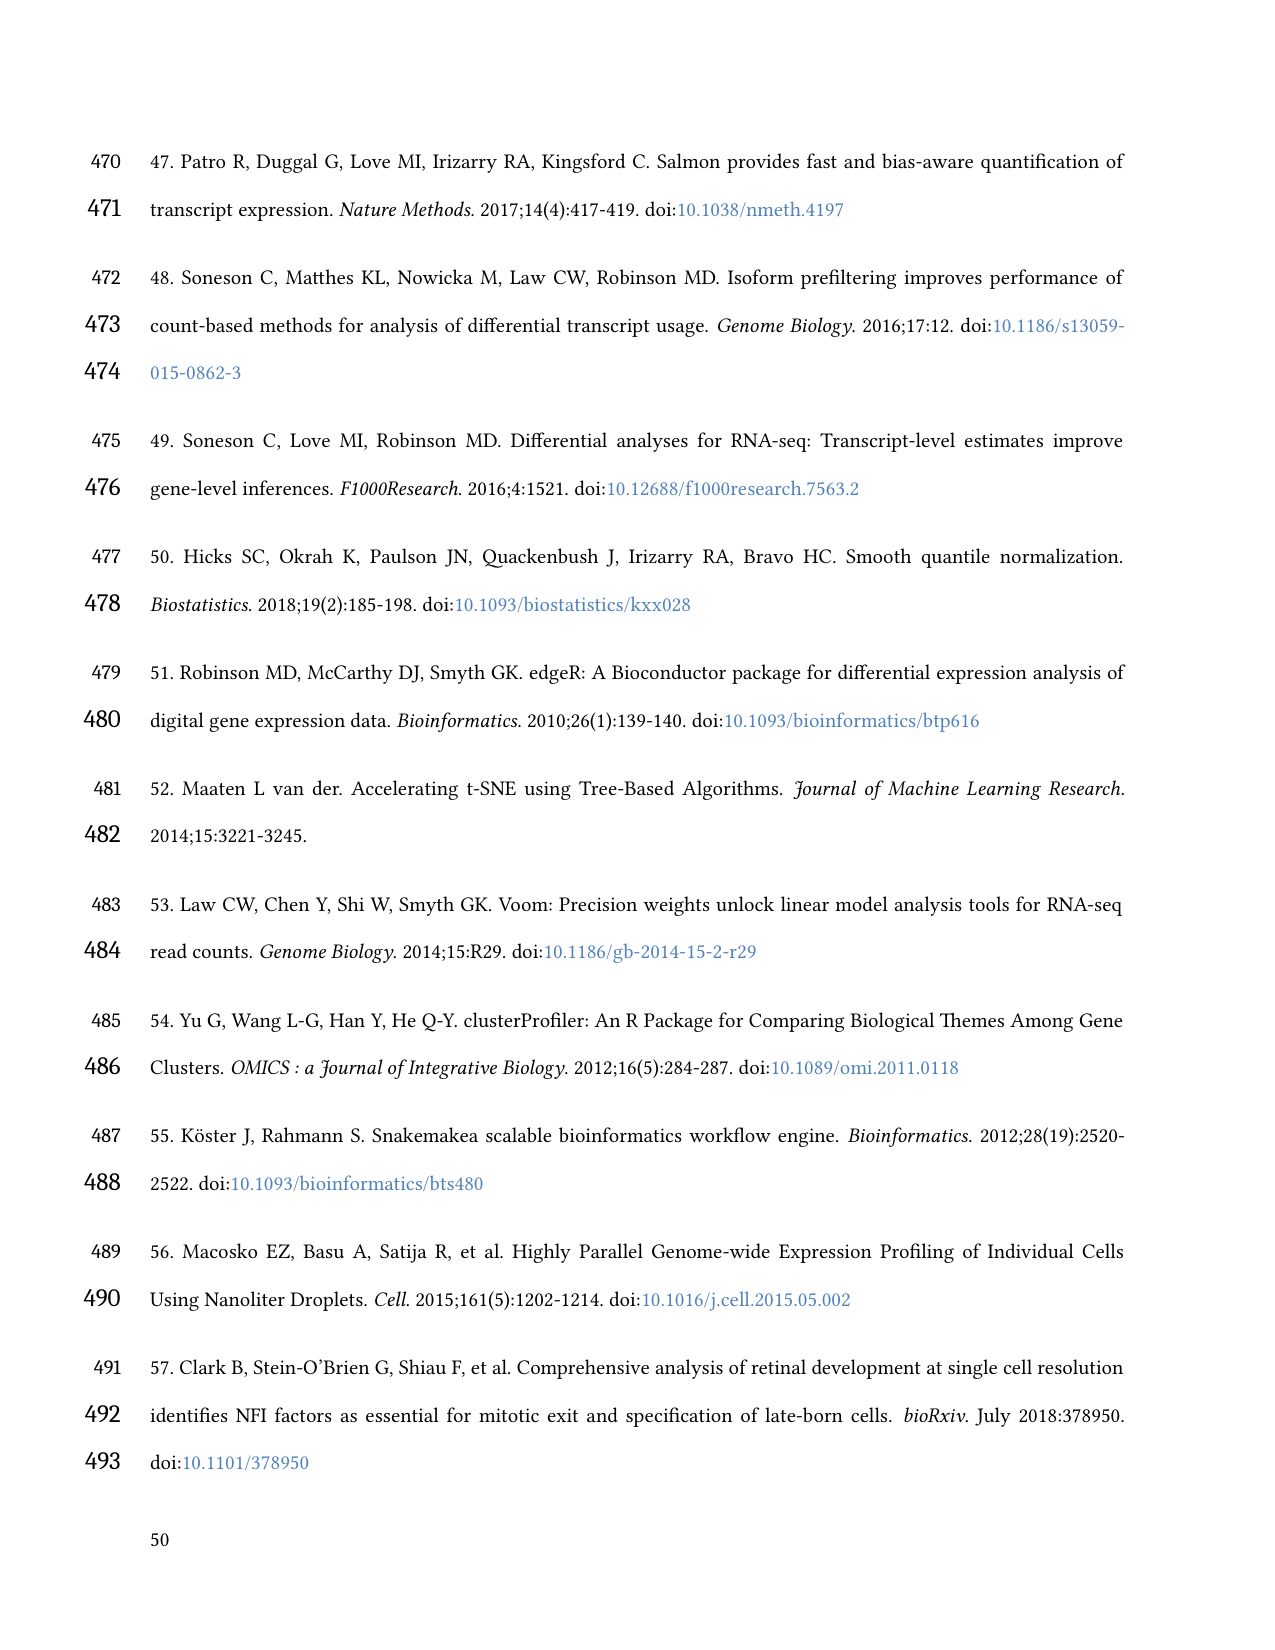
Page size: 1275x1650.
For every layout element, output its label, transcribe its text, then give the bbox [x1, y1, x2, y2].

text 57. Clark B, Stein-O’Brien G, Shiau F, et al. Comprehensive analysis of retinal development at single cell resolution identifies NFI factors as essential for mitotic exit and specification of late-born cells. bioRxiv. July 2018:378950. doi:10.1101/378950 [150, 1356, 1125, 1474]
text 50. Hicks SC, Okrah K, Paulson JN, Quackenbush J, Irizarry RA, Bravo HC. Smooth quantile normalization. Biostatistics. 2018;19(2):185-198. doi:10.1093/biostatistics/kxx028 [150, 545, 1125, 616]
text 47. Patro R, Duggal G, Love MI, Irizarry RA, Kingsford C. Salmon provides fast and bias-aware quantification of transcript expression. Nature Methods. 2017;14(4):417-419. doi:10.1038/nmeth.4197 [150, 150, 1125, 221]
text 53. Law CW, Chen Y, Shi W, Smyth GK. Voom: Precision weights unlock linear model analysis tools for RNA-seq read counts. Genome Biology. 2014;15:R29. doi:10.1186/gb-2014-15-2-r29 [150, 892, 1125, 964]
text 48. Soneson C, Matthes KL, Nowicka M, Law CW, Robinson MD. Isoform prefiltering improves performance of count-based methods for analysis of differential transcript usage. Genome Biology. 2016;17:12. doi:10.1186/s13059-015-0862-3 [150, 266, 1125, 384]
text 55. Köster J, Rahmann S. Snakemakea scalable bioinformatics workflow engine. Bioinformatics. 2012;28(19):2520-2522. doi:10.1093/bioinformatics/bts480 [150, 1124, 1125, 1195]
text 49. Soneson C, Love MI, Robinson MD. Differential analyses for RNA-seq: Transcript-level estimates improve gene-level inferences. F1000Research. 2016;4:1521. doi:10.12688/f1000research.7563.2 [150, 429, 1125, 500]
text 54. Yu G, Wang L-G, Han Y, He Q-Y. clusterProfiler: An R Package for Comparing Biological Themes Among Gene Clusters. OMICS : a Journal of Integrative Biology. 2012;16(5):284-287. doi:10.1089/omi.2011.0118 [150, 1008, 1125, 1079]
text 52. Maaten L van der. Accelerating t-SNE using Tree-Based Algorithms. Journal of Machine Learning Research. 2014;15:3221-3245. [150, 777, 1125, 848]
text 51. Robinson MD, McCarthy DJ, Smyth GK. edgeR: A Bioconductor package for differential expression analysis of digital gene expression data. Bioinformatics. 2010;26(1):139-140. doi:10.1093/bioinformatics/btp616 [150, 661, 1125, 732]
text 56. Macosko EZ, Basu A, Satija R, et al. Highly Parallel Genome-wide Expression Profiling of Individual Cells Using Nanoliter Droplets. Cell. 2015;161(5):1202-1214. doi:10.1016/j.cell.2015.05.002 [150, 1240, 1125, 1311]
